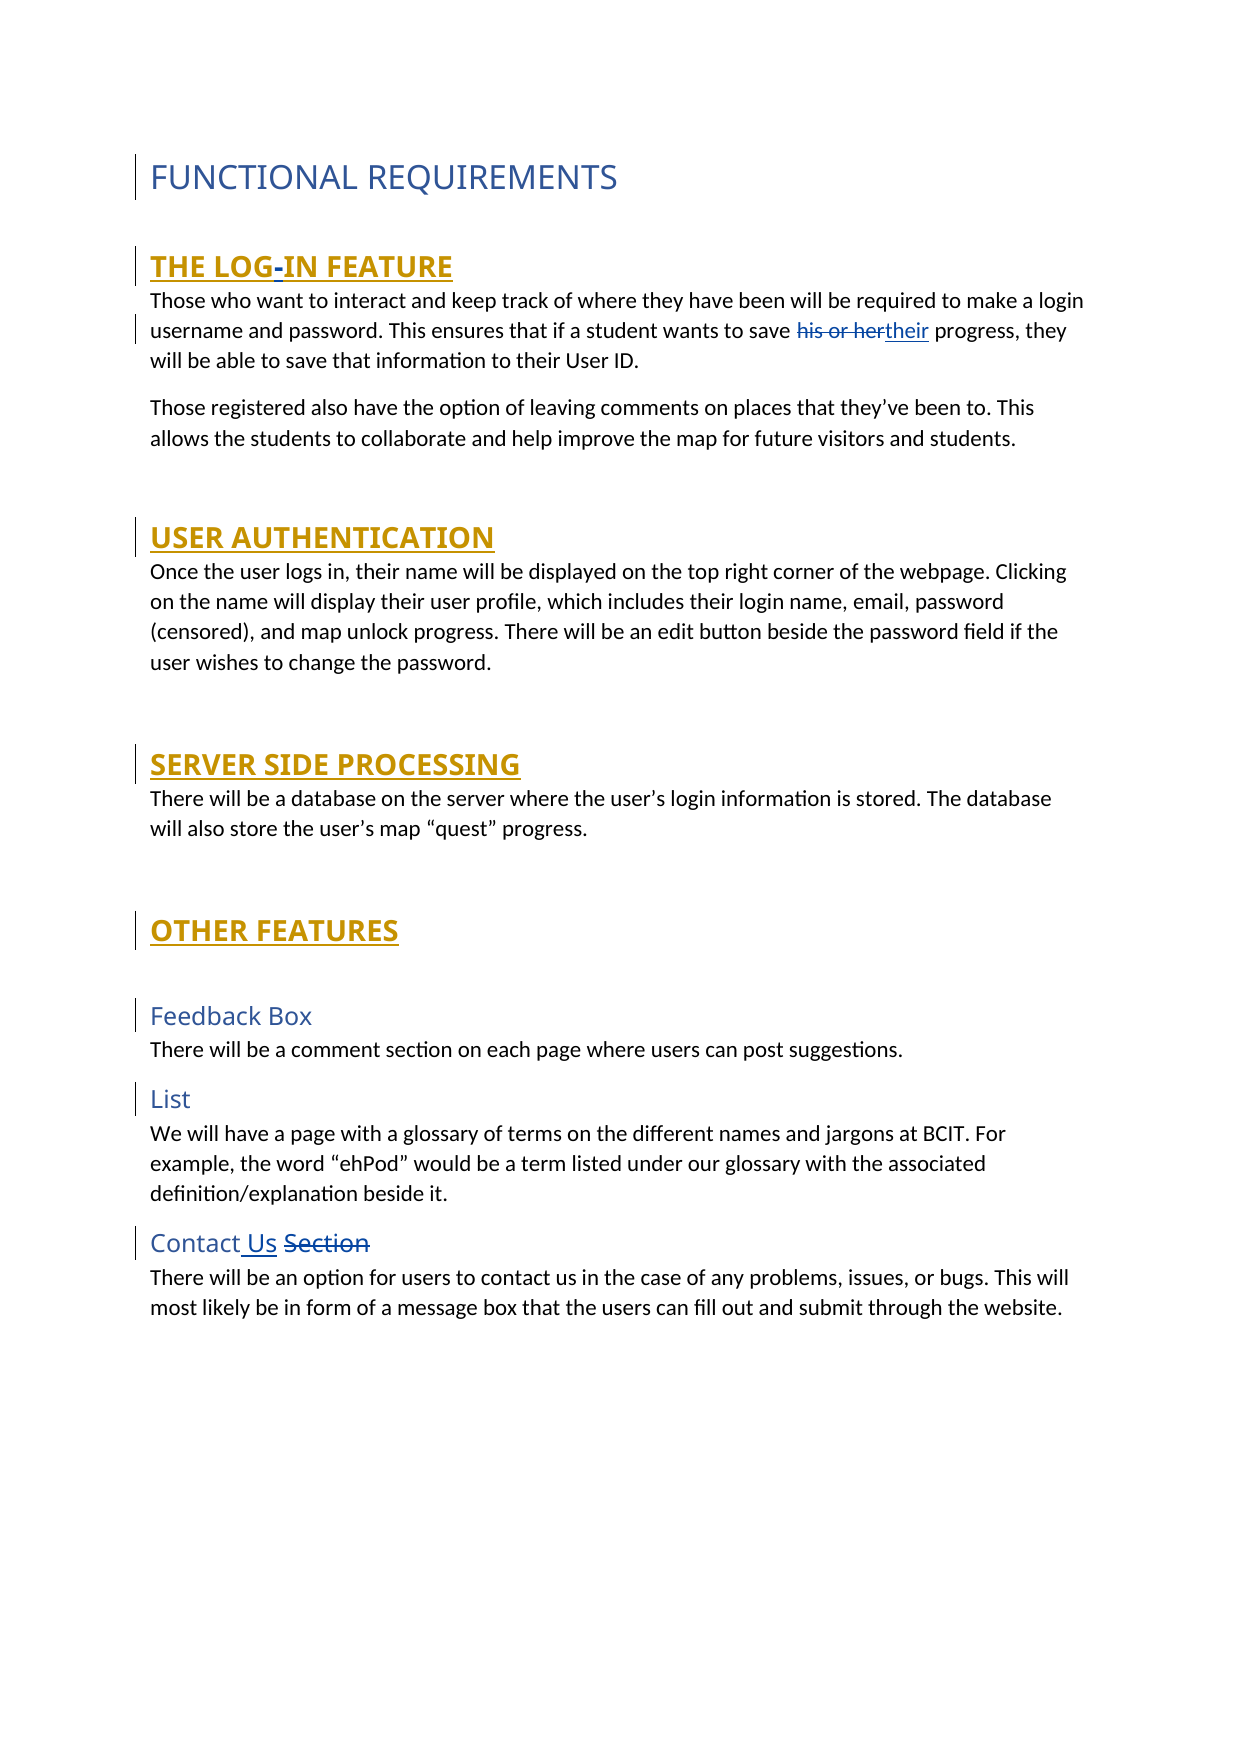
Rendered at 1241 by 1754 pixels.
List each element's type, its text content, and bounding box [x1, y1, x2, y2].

subtitle FUNCTIONAL REQUIREMENTS [150, 154, 1090, 199]
text Once the user logs in, their name will be displayed on the top right corner of the webpage. Clicking on the name will display their user profile, which includes their login name, email, password (censored), and map unlock progress. There will be an edit button beside the password field if the user wishes to change the password. [150, 557, 1090, 676]
text We will have a page with a glossary of terms on the different names and jargons at BCIT. For example, the word “ehPod” would be a term listed under our glossary with the associated definition/explanation beside it. [150, 1119, 1090, 1207]
text There will be a comment section on each page where users can post suggestions. [150, 1035, 1090, 1063]
subtitle OTHER FEATURES [150, 911, 1090, 950]
subtitle USER AUTHENTICATION [150, 517, 1090, 557]
subtitle THE LOGIN FEATURE [150, 246, 1090, 286]
text There will be a database on the server where the user’s login information is stored. The database will also store the user’s map “quest” progress. [150, 784, 1090, 842]
text There will be an option for users to contact us in the case of any problems, issues, or bugs. This will most likely be in form of a message box that the users can fill out and submit through the website. [150, 1263, 1090, 1321]
subtitle SERVER SIDE PROCESSING [150, 744, 1090, 784]
subtitle Contact [150, 1226, 1090, 1260]
text Those who want to interact and keep track of where they have been will be required to make a login username and password. This ensures that if a student wants to save progress, they will be able to save that information to their User ID. [150, 286, 1090, 374]
subtitle Feedback Box [150, 998, 1090, 1032]
subtitle List [150, 1082, 1090, 1116]
text Those registered also have the option of leaving comments on places that they’ve been to. This allows the students to collaborate and help improve the map for future visitors and students. [150, 393, 1090, 452]
